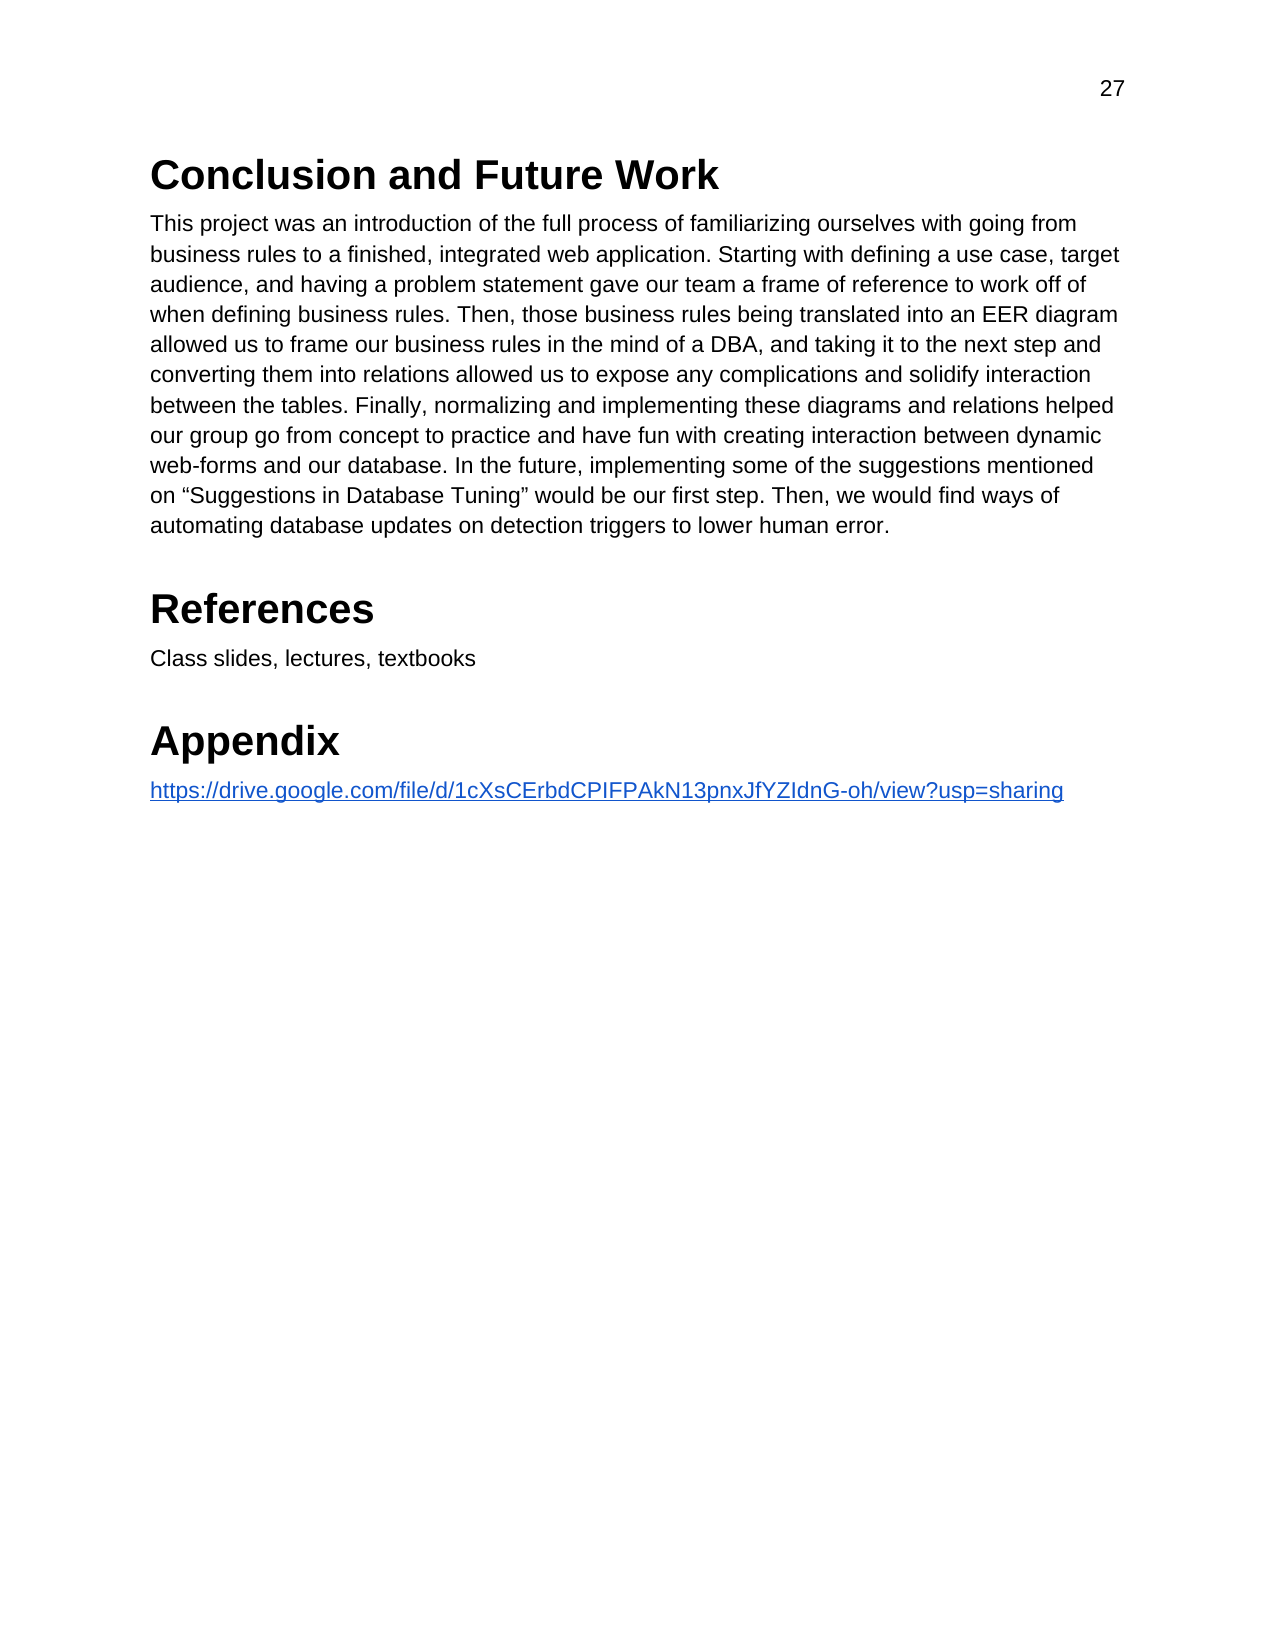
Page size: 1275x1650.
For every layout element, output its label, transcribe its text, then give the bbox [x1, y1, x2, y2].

subtitle Appendix [150, 717, 1125, 764]
text https://drive.google.com/file/d/1cXsCErbdCPIFPAkN13pnxJfYZIdnG-oh/view?usp=sharing [150, 777, 1125, 803]
subtitle Conclusion and Future Work [150, 150, 1125, 198]
text Class slides, lectures, textbooks [150, 645, 1125, 671]
text This project was an introduction of the full process of familiarizing ourselves with going from business rules to a finished, integrated web application. Starting with defining a use case, target audience, and having a problem statement gave our team a frame of reference to work off of when defining business rules. Then, those business rules being translated into an EER diagram allowed us to frame our business rules in the mind of a DBA, and taking it to the next step and converting them into relations allowed us to expose any complications and solidify interaction between the tables. Finally, normalizing and implementing these diagrams and relations helped our group go from concept to practice and have fun with creating interaction between dynamic web-forms and our database. In the future, implementing some of the suggestions mentioned on “Suggestions in Database Tuning” would be our first step. Then, we would find ways of automating database updates on detection triggers to lower human error. [150, 210, 1125, 539]
subtitle References [150, 584, 1125, 632]
